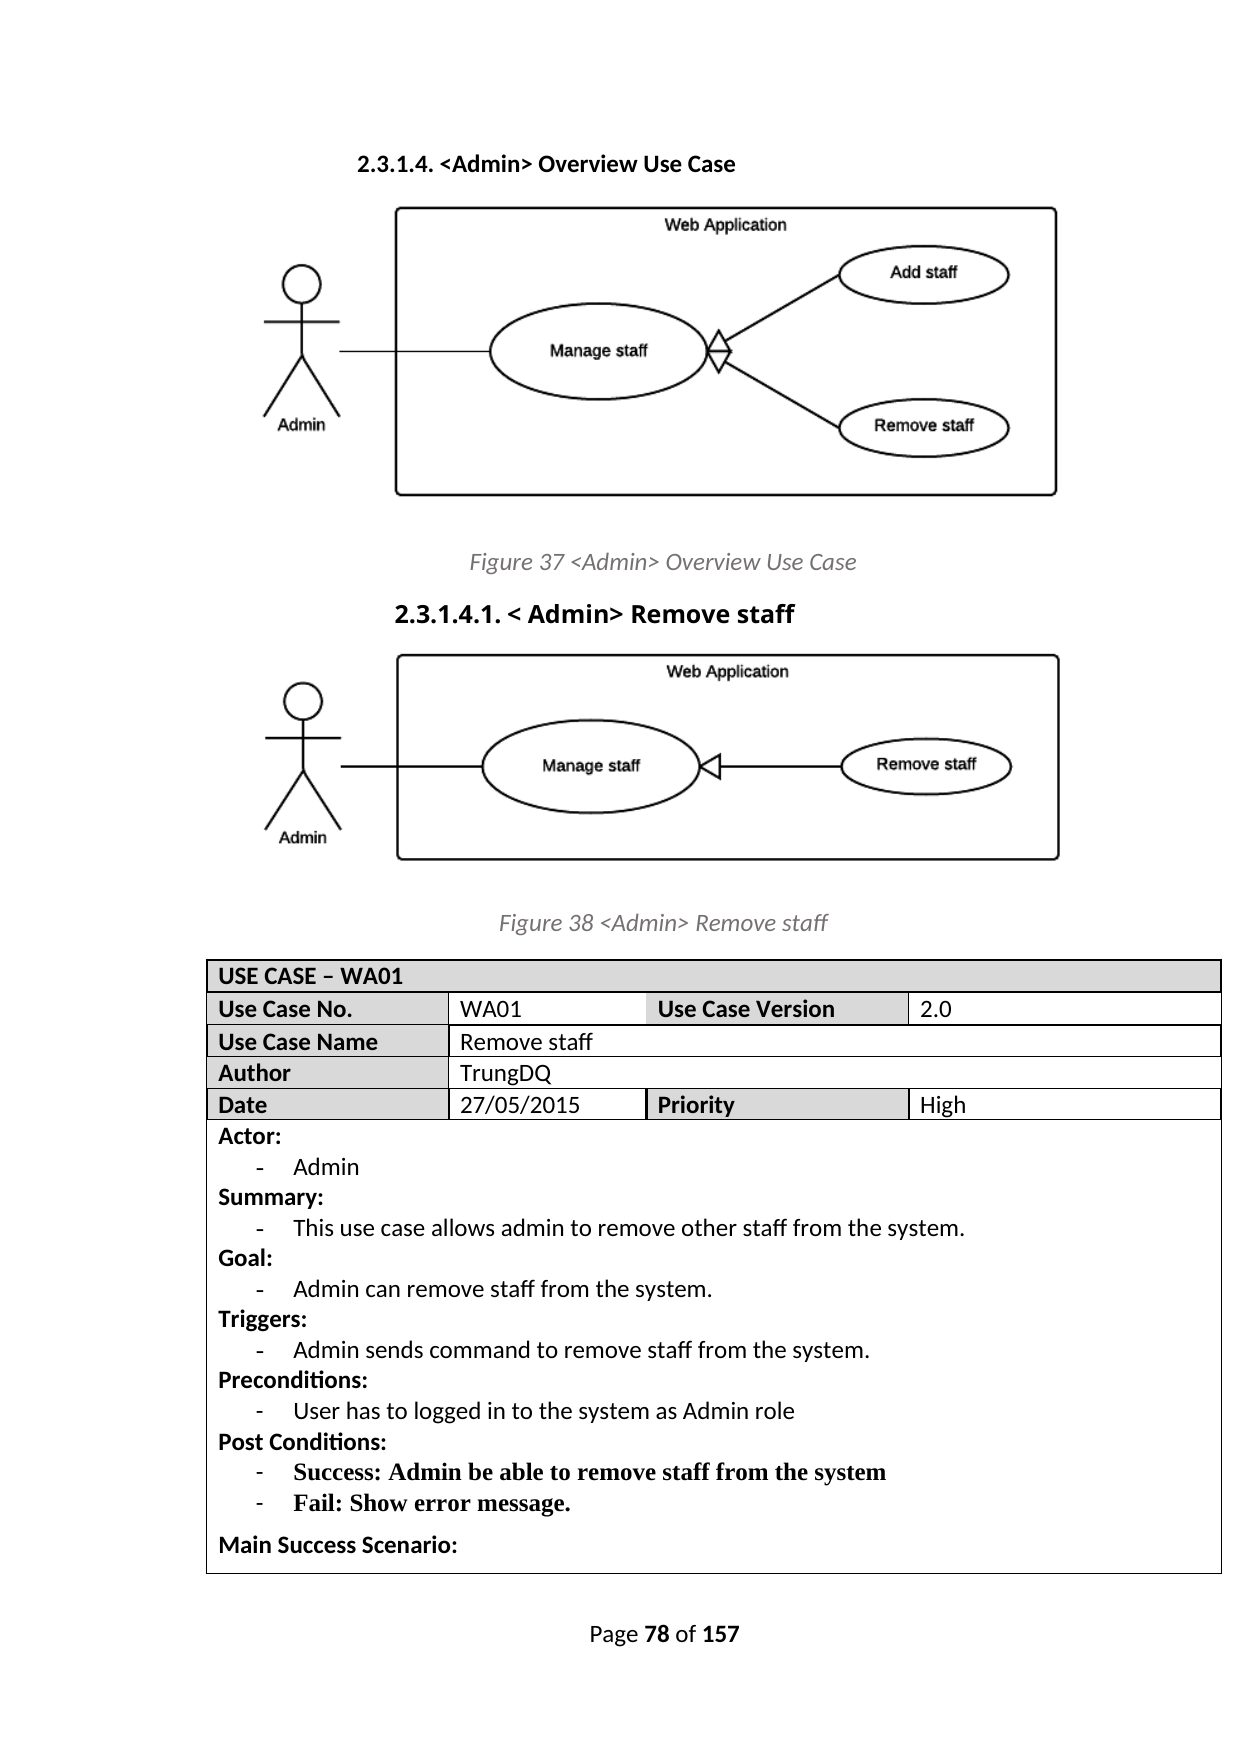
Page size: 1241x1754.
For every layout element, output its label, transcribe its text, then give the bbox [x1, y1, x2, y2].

subtitle < Admin> Remove staff [394, 597, 1122, 631]
table_cell Author [207, 1057, 448, 1088]
picture [244, 633, 1085, 888]
subtitle <Admin> Overview Use Case [357, 148, 1122, 178]
table_cell Use Case No. [207, 993, 448, 1024]
table_cell Priority [648, 1089, 908, 1119]
table_cell Date [208, 1089, 448, 1119]
table_cell Use Case Name [208, 1025, 448, 1056]
table_cell WA01 [449, 993, 646, 1024]
table_cell Remove staff [450, 1026, 1220, 1056]
table_cell TrungDQ [449, 1057, 1221, 1088]
table_header USE CASE – WA01 [208, 961, 1220, 991]
table_cell 2.0 [909, 993, 1221, 1024]
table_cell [207, 1120, 1221, 1573]
table_cell High [910, 1089, 1220, 1119]
picture [244, 180, 1085, 527]
table_cell 27/05/2015 [450, 1089, 645, 1119]
table_cell Use Case Version [646, 993, 908, 1024]
